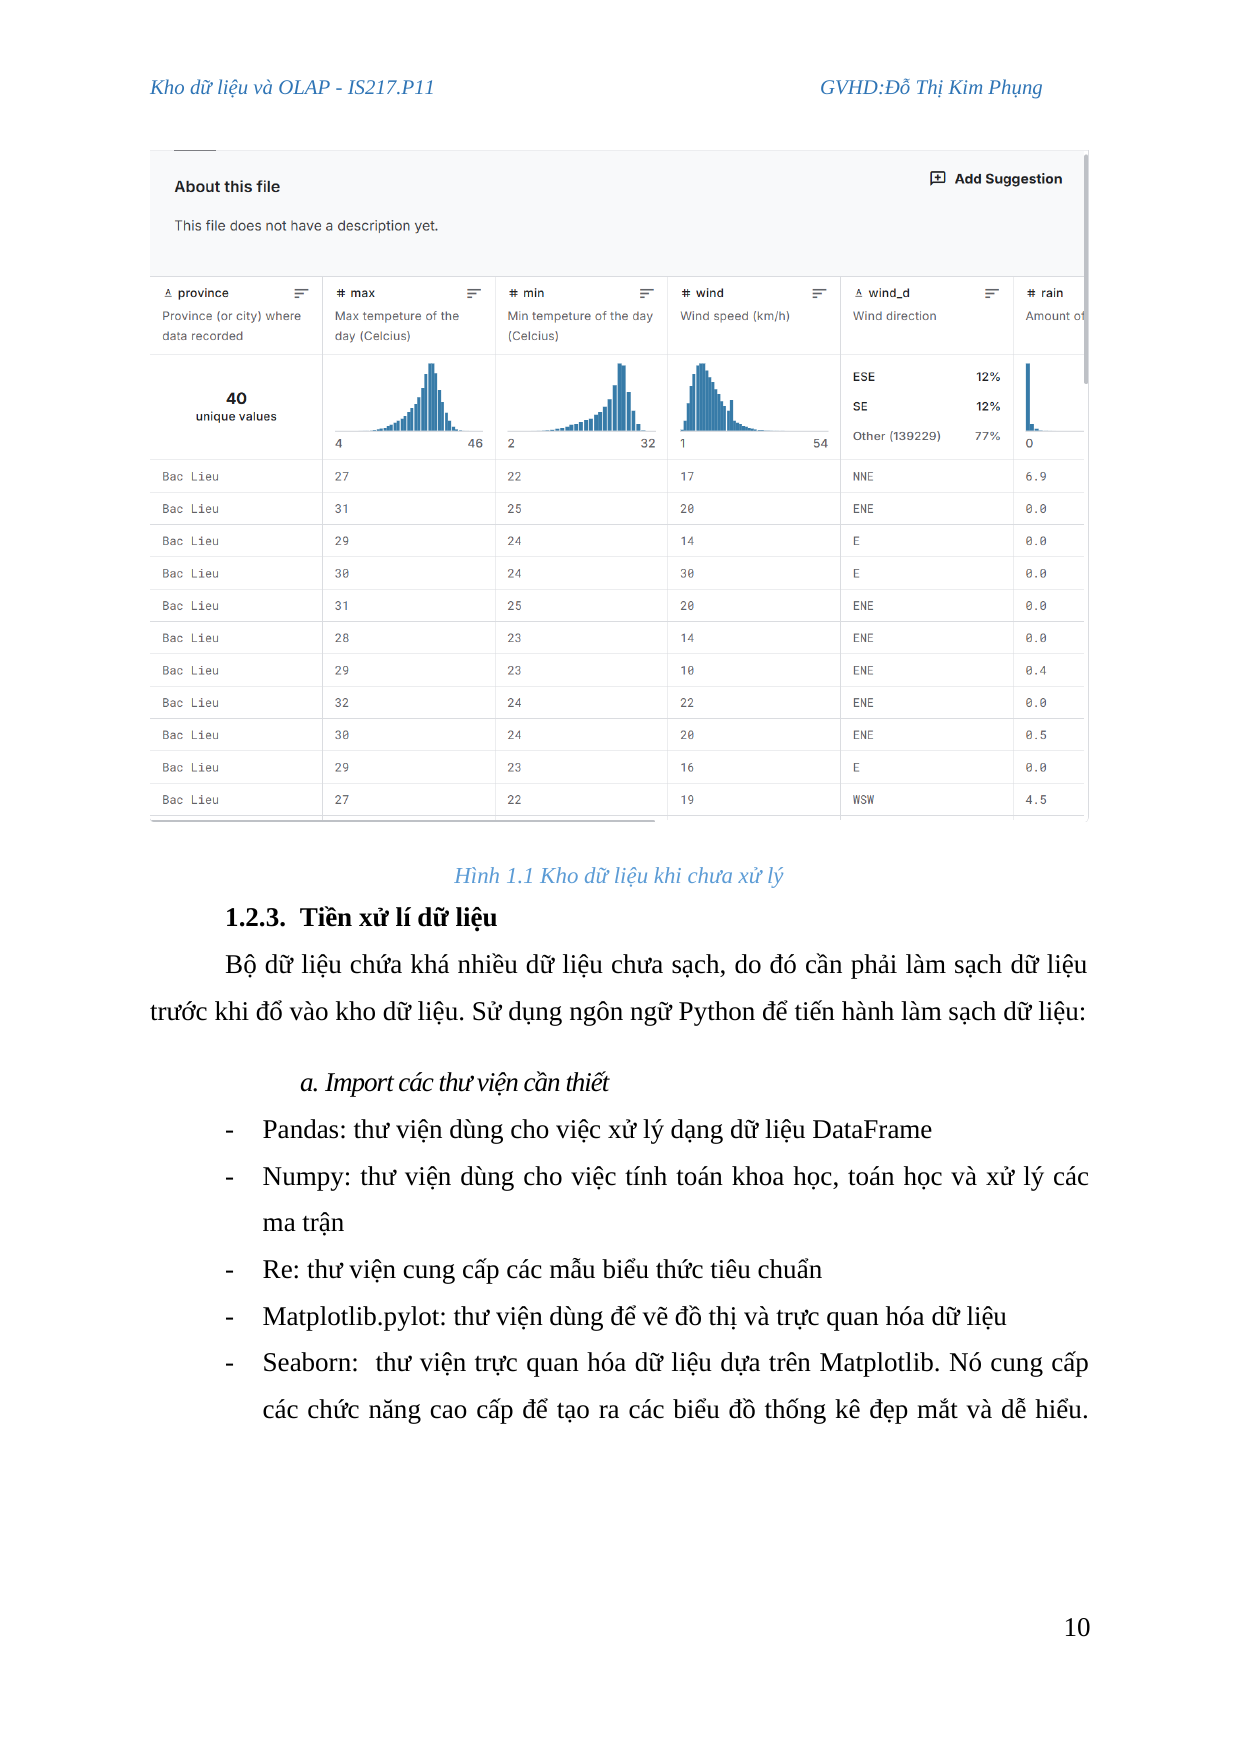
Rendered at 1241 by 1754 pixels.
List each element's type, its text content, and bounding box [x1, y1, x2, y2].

title Import các thư viện cần thiết [300, 1067, 1090, 1098]
list Seaborn: thư viện trực quan hóa dữ liệu dựa trên Matplotlib. Nó cung cấp các chức năng cao cấp để tạo ra các biểu đồ thống kê đẹp mắt và dễ hiểu. [225, 1347, 1090, 1424]
picture [150, 150, 1091, 822]
list Pandas: thư viện dùng cho việc xử lý dạng dữ liệu DataFrame [225, 1113, 1090, 1144]
list Re: thư viện cung cấp các mẫu biểu thức tiêu chuẩn [225, 1253, 1090, 1284]
subtitle Tiền xử lí dữ liệu [150, 902, 1090, 933]
list Numpy: thư viện dùng cho việc tính toán khoa học, toán học và xử lý các ma trận [225, 1160, 1090, 1238]
text Bộ dữ liệu chứa khá nhiều dữ liệu chưa sạch, do đó cần phải làm sạch dữ liệu trước khi đổ vào kho dữ liệu. Sử dụng ngôn ngữ Python để tiến hành làm sạch dữ liệu: [150, 948, 1090, 1026]
text Hình 1.1 Kho dữ liệu khi chưa xử lý [150, 862, 1090, 888]
list Matplotlib.pylot: thư viện dùng để vẽ đồ thị và trực quan hóa dữ liệu [225, 1300, 1090, 1331]
